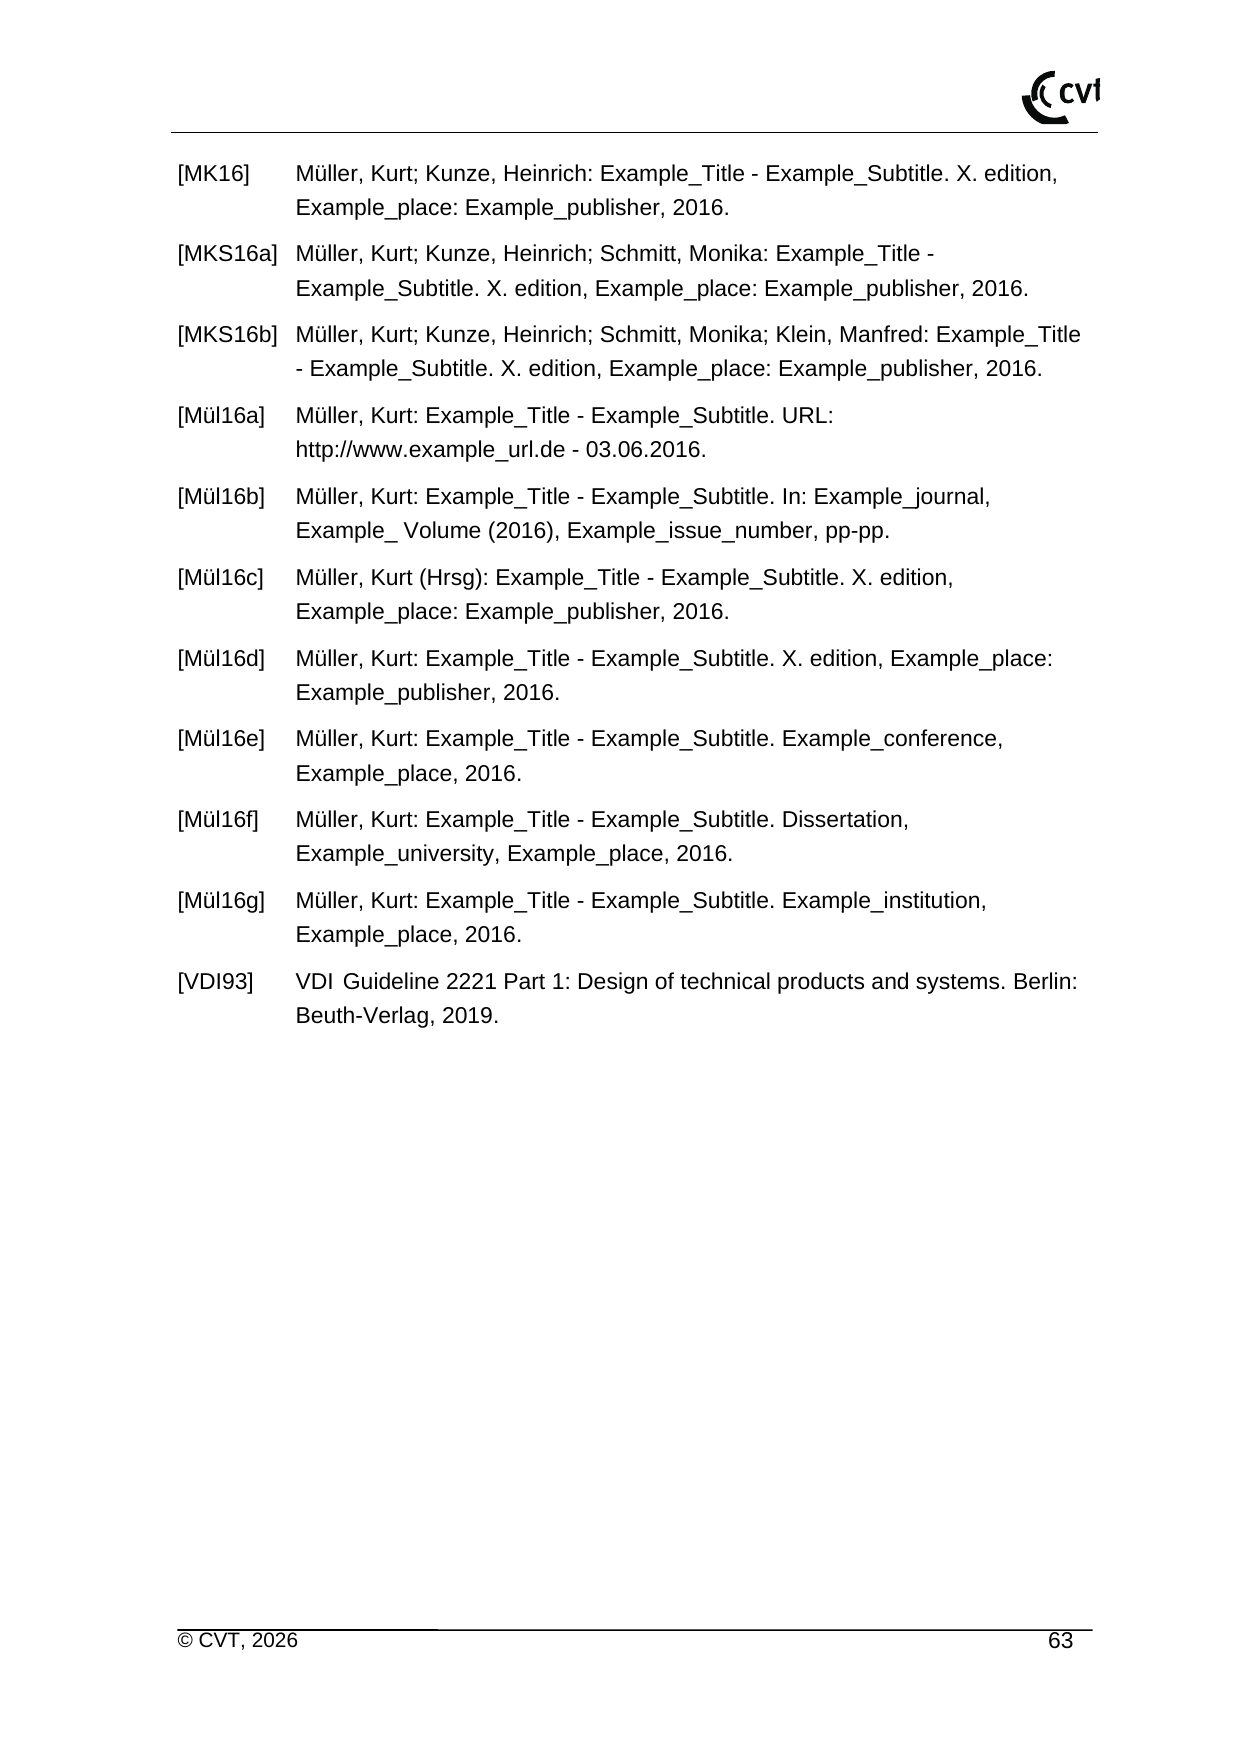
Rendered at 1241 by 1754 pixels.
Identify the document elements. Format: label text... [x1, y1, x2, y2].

text [Mül16c] Müller, Kurt (Hrsg): Example_Title - Example_Subtitle. X. edition, Example_place: Example_publisher, 2016. [177, 564, 1092, 624]
text [Mül16d] Müller, Kurt: Example_Title - Example_Subtitle. X. edition, Example_place: Example_publisher, 2016. [177, 644, 1092, 705]
text [Mül16e] Müller, Kurt: Example_Title - Example_Subtitle. Example_conference, Example_place, 2016. [177, 725, 1092, 786]
text [MK16] Müller, Kurt; Kunze, Heinrich: Example_Title - Example_Subtitle. X. edition, Example_place: Example_publisher, 2016. [177, 159, 1092, 220]
text [Mül16f] Müller, Kurt: Example_Title - Example_Subtitle. Dissertation, Example_university, Example_place, 2016. [177, 806, 1092, 867]
text [Mül16g] Müller, Kurt: Example_Title - Example_Subtitle. Example_institution, Example_place, 2016. [177, 887, 1092, 947]
text [MKS16a] Müller, Kurt; Kunze, Heinrich; Schmitt, Monika: Example_Title - Example_Subtitle. X. edition, Example_place: Example_publisher, 2016. [177, 240, 1092, 301]
text [Mül16b] Müller, Kurt: Example_Title - Example_Subtitle. In: Example_journal, Example_ Volume (2016), Example_issue_number, pp-pp. [177, 483, 1092, 543]
text [VDI93] VDI Guideline 2221 Part 1: Design of technical products and systems. Berlin: Beuth-Verlag, 2019. [177, 968, 1092, 1028]
text [Mül16a] Müller, Kurt: Example_Title - Example_Subtitle. URL: http://www.example_url.de - 03.06.2016. [177, 402, 1092, 462]
text [MKS16b] Müller, Kurt; Kunze, Heinrich; Schmitt, Monika; Klein, Manfred: Example_Title - Example_Subtitle. X. edition, Example_place: Example_publisher, 2016. [177, 321, 1092, 382]
